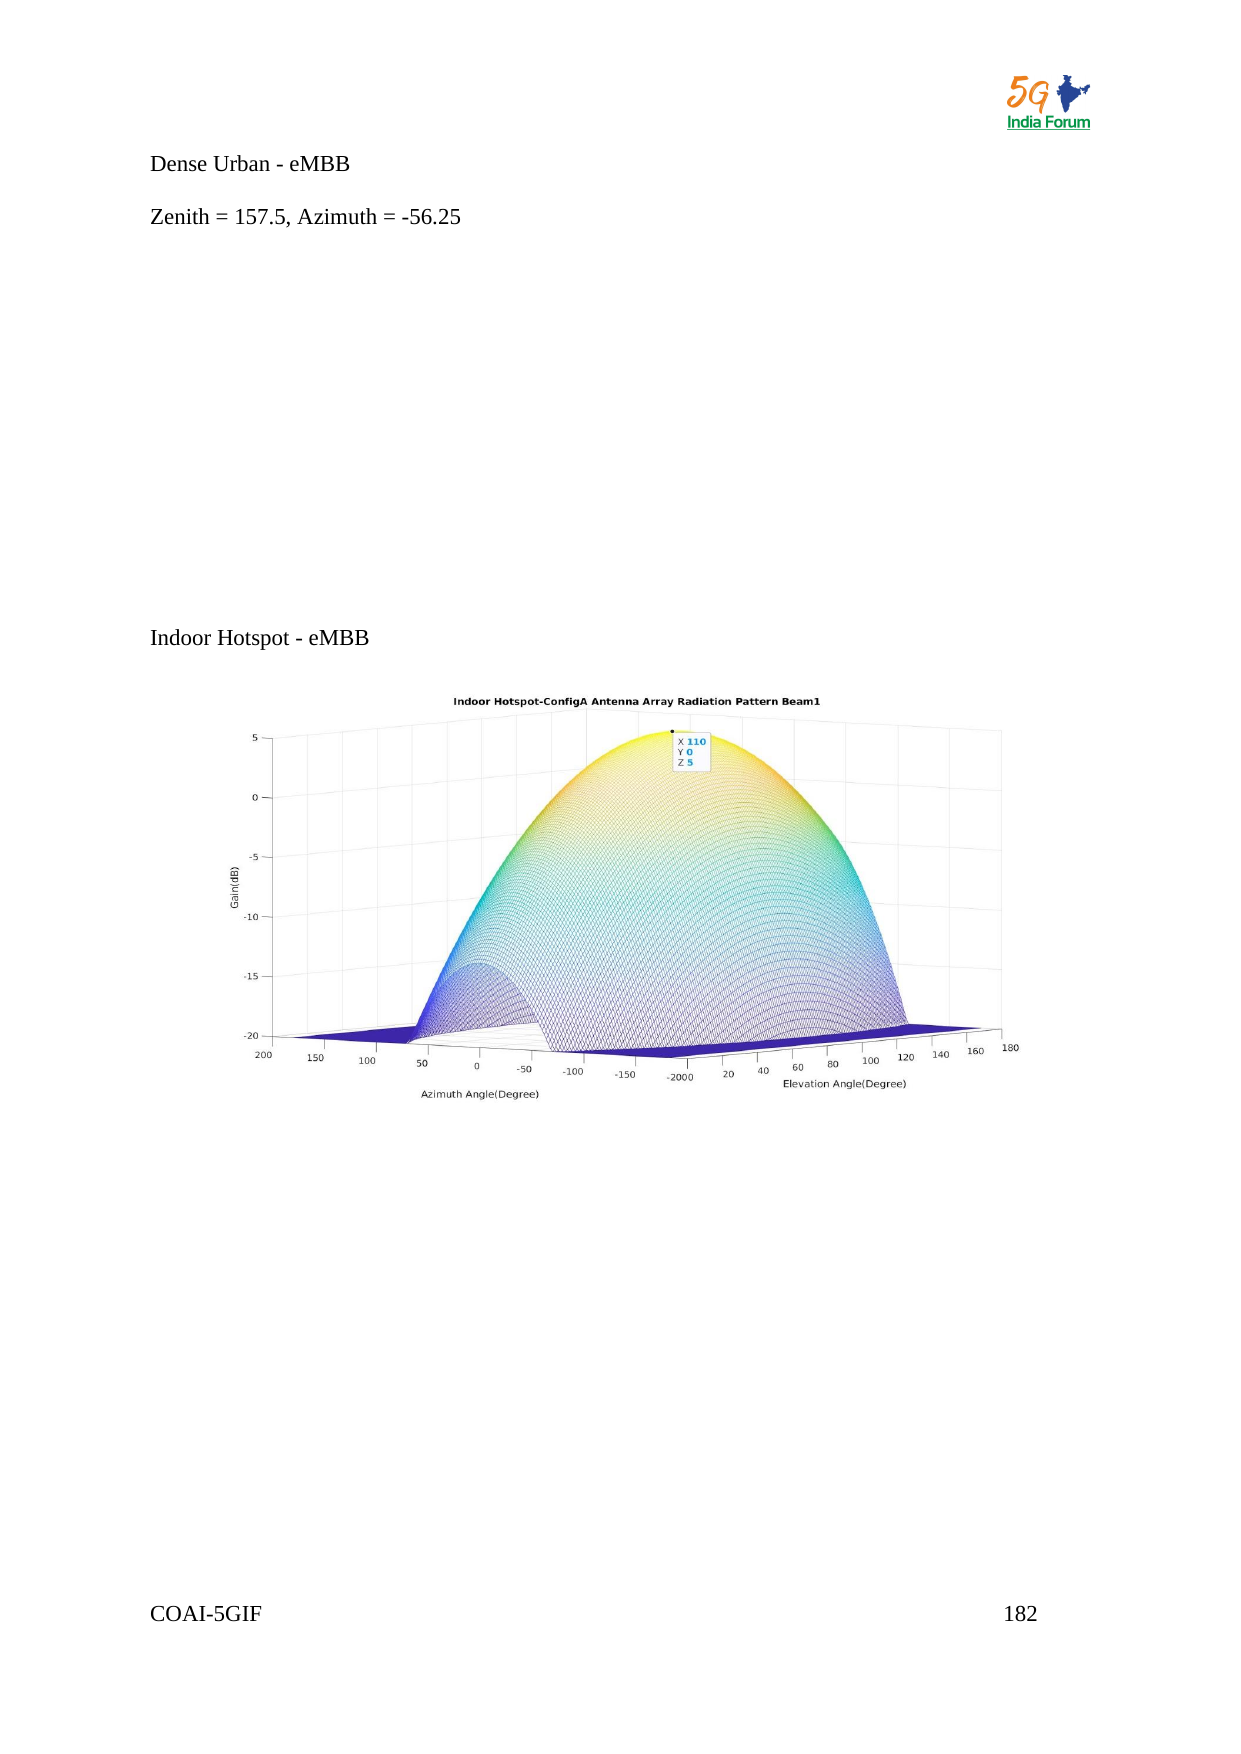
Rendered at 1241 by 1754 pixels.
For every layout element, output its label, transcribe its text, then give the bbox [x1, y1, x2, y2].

picture [1007, 75, 1091, 130]
text Zenith = 157.5, Azimuth = -56.25 [150, 203, 1090, 229]
text Dense Urban - eMBB [150, 150, 1090, 176]
text Indoor Hotspot - eMBB [150, 624, 1090, 651]
picture [150, 677, 1091, 1106]
